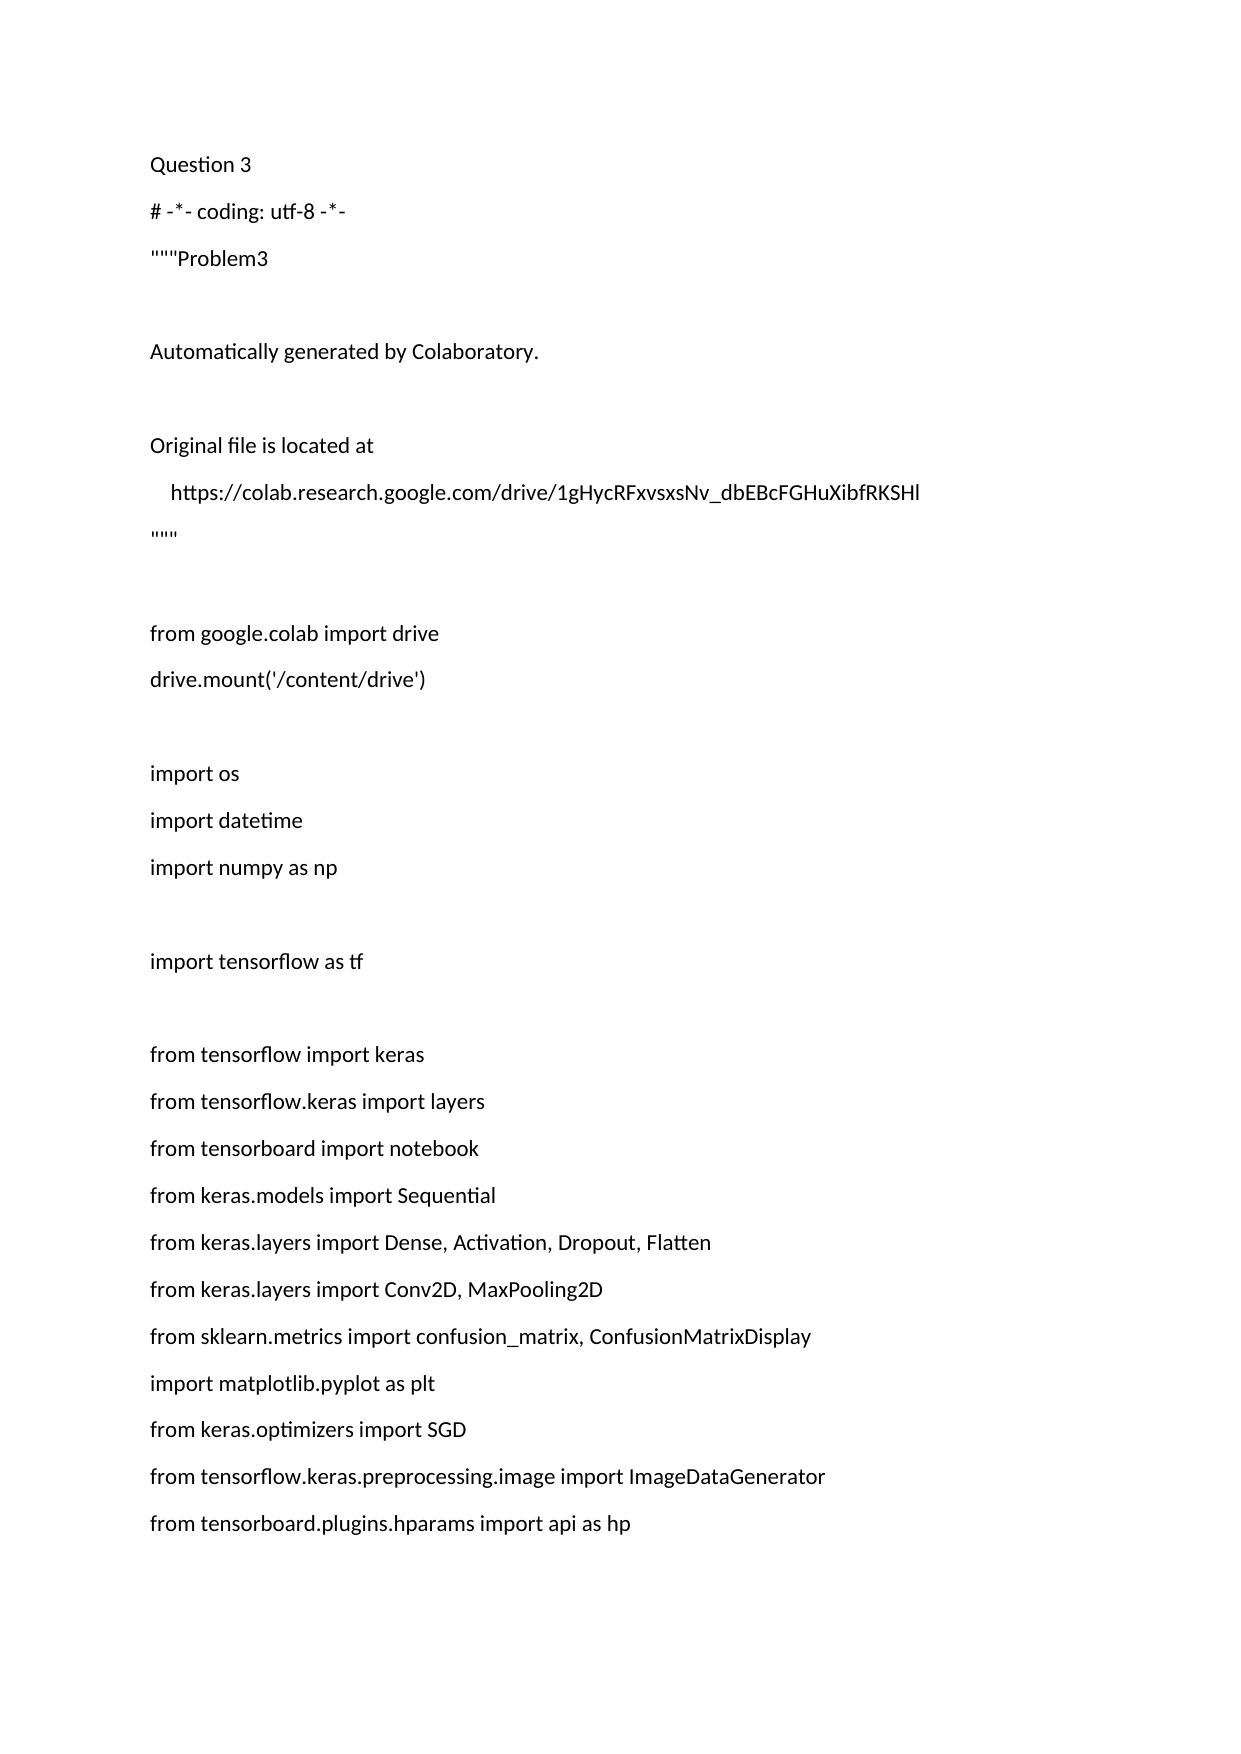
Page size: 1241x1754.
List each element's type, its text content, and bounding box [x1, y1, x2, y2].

text from google.colab import drive [150, 619, 1090, 647]
text from tensorflow.keras.preprocessing.image import ImageDataGenerator [150, 1462, 1090, 1491]
text from tensorboard.plugins.hparams import api as hp [150, 1509, 1090, 1537]
text from sklearn.metrics import confusion_matrix, ConfusionMatrixDisplay [150, 1322, 1090, 1350]
text from keras.layers import Conv2D, MaxPooling2D [150, 1275, 1090, 1303]
text import numpy as np [150, 853, 1090, 881]
text import datetime [150, 806, 1090, 834]
text drive.mount('/content/drive') [150, 666, 1090, 694]
text import os [150, 759, 1090, 787]
text from keras.layers import Dense, Activation, Dropout, Flatten [150, 1228, 1090, 1256]
text """Problem3 [150, 244, 1090, 272]
text """ [150, 525, 1090, 553]
text from tensorflow import keras [150, 1041, 1090, 1069]
text from tensorboard import notebook [150, 1134, 1090, 1162]
text Automatically generated by Colaboratory. [150, 337, 1090, 366]
text import tensorflow as tf [150, 947, 1090, 975]
text Question 3 [150, 150, 1090, 178]
text https://colab.research.google.com/drive/1gHycRFxvsxsNv_dbEBcFGHuXibfRKSHl [150, 478, 1090, 506]
text from tensorflow.keras import layers [150, 1087, 1090, 1116]
text import matplotlib.pyplot as plt [150, 1369, 1090, 1397]
text Original file is located at [150, 431, 1090, 459]
text from keras.optimizers import SGD [150, 1416, 1090, 1444]
text from keras.models import Sequential [150, 1181, 1090, 1209]
text # -*- coding: utf-8 -*- [150, 197, 1090, 225]
